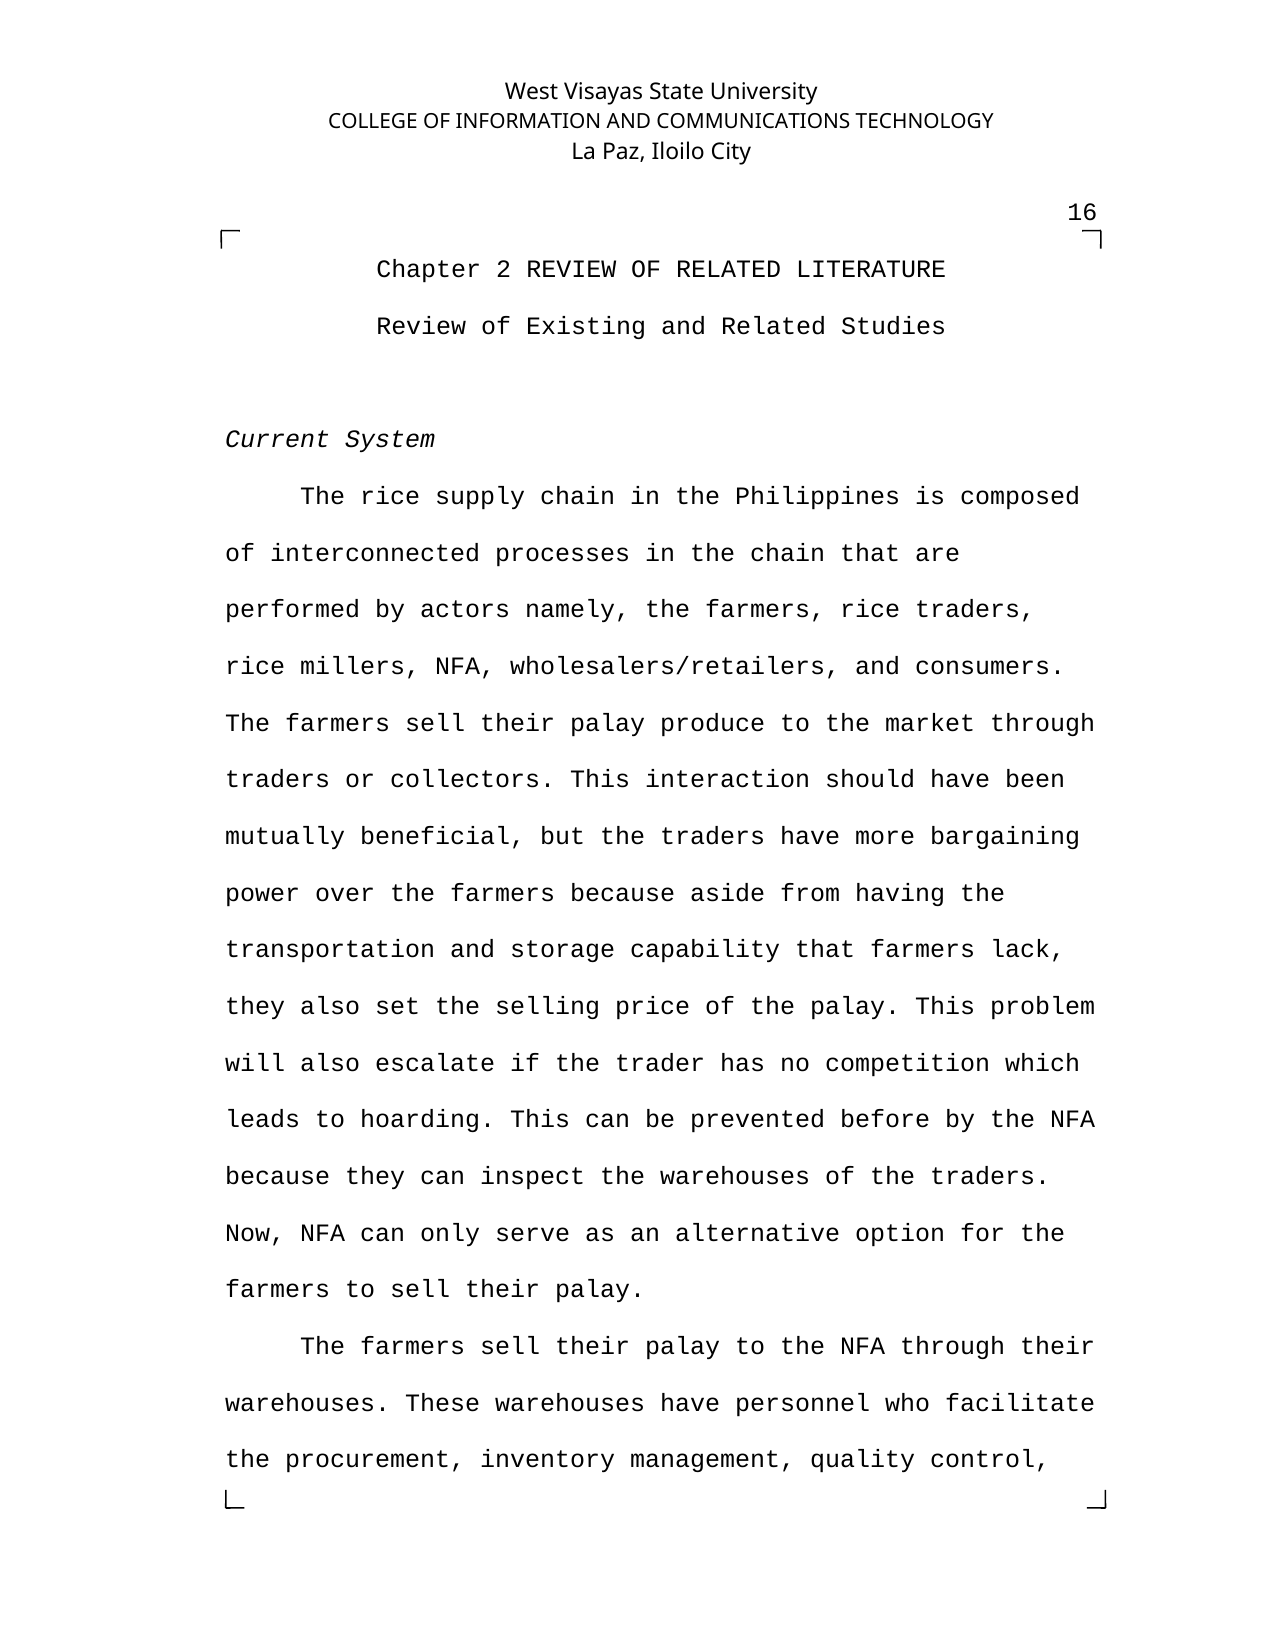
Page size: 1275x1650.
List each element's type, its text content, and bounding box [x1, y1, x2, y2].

text Current System [225, 427, 1097, 455]
text Chapter 2 Review Of Related Literature [225, 257, 1097, 285]
text The rice supply chain in the Philippines is composed of interconnected processes in the chain that are performed by actors namely, the farmers, rice traders, rice millers, NFA, wholesalers/retailers, and consumers. The farmers sell their palay produce to the market through traders or collectors. This interaction should have been mutually beneficial, but the traders have more bargaining power over the farmers because aside from having the transportation and storage capability that farmers lack, they also set the selling price of the palay. This problem will also escalate if the trader has no competition which leads to hoarding. This can be prevented before by the NFA because they can inspect the warehouses of the traders. Now, NFA can only serve as an alternative option for the farmers to sell their palay. [225, 484, 1097, 1305]
text Review of Existing and Related Studies [225, 314, 1097, 342]
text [225, 1334, 1097, 1475]
